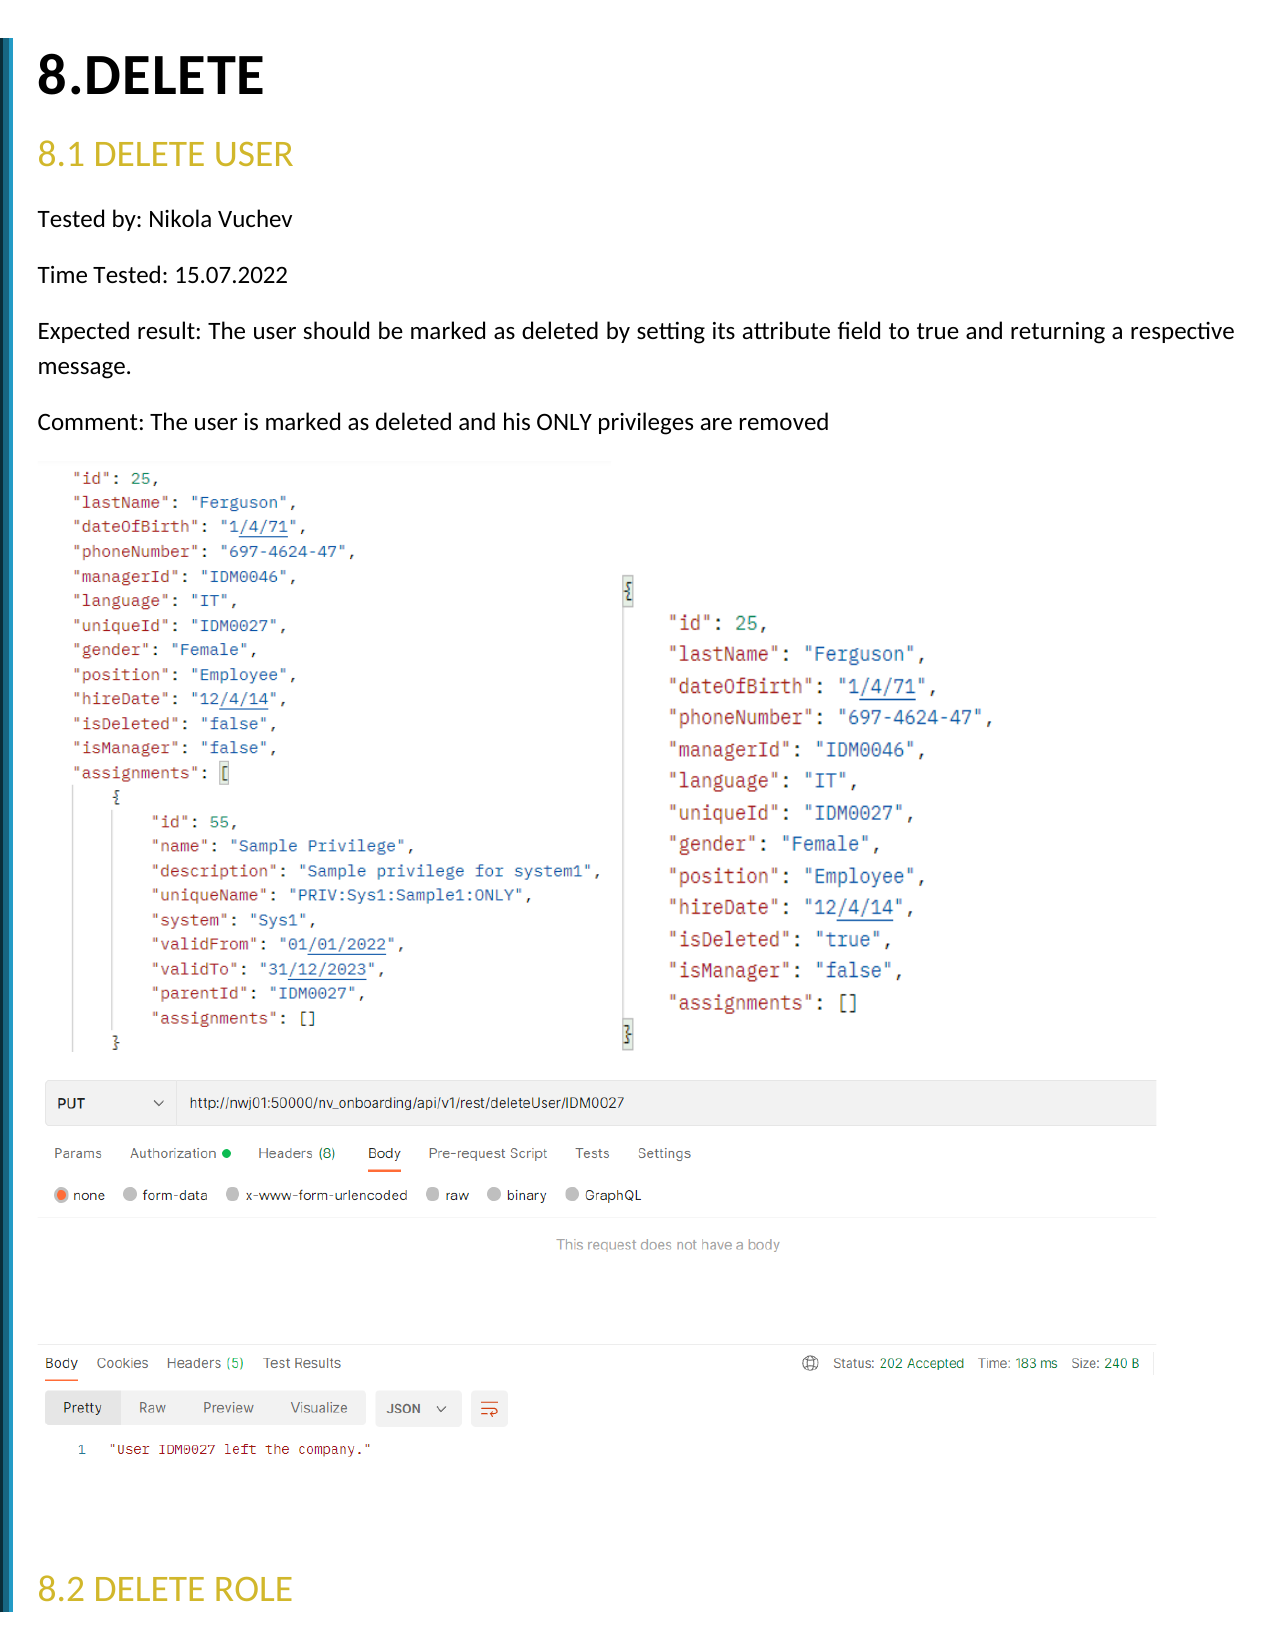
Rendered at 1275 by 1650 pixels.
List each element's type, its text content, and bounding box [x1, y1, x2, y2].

text Tested by: Nikola Vuchev [37, 203, 1237, 234]
text Expected result: The user should be marked as deleted by setting its attribute field to true and returning a respective message. [37, 315, 1237, 380]
subtitle 8.2 Delete Role [37, 1565, 1237, 1611]
picture [37, 461, 612, 1052]
subtitle 8.1 Delete User [37, 129, 1237, 175]
picture [37, 1076, 1157, 1467]
text Time Tested: 15.07.2022 [37, 259, 1237, 289]
picture [616, 571, 1098, 1052]
subtitle 8.Delete [37, 37, 1237, 109]
text Comment: The user is marked as deleted and his ONLY privileges are removed [37, 406, 1237, 436]
